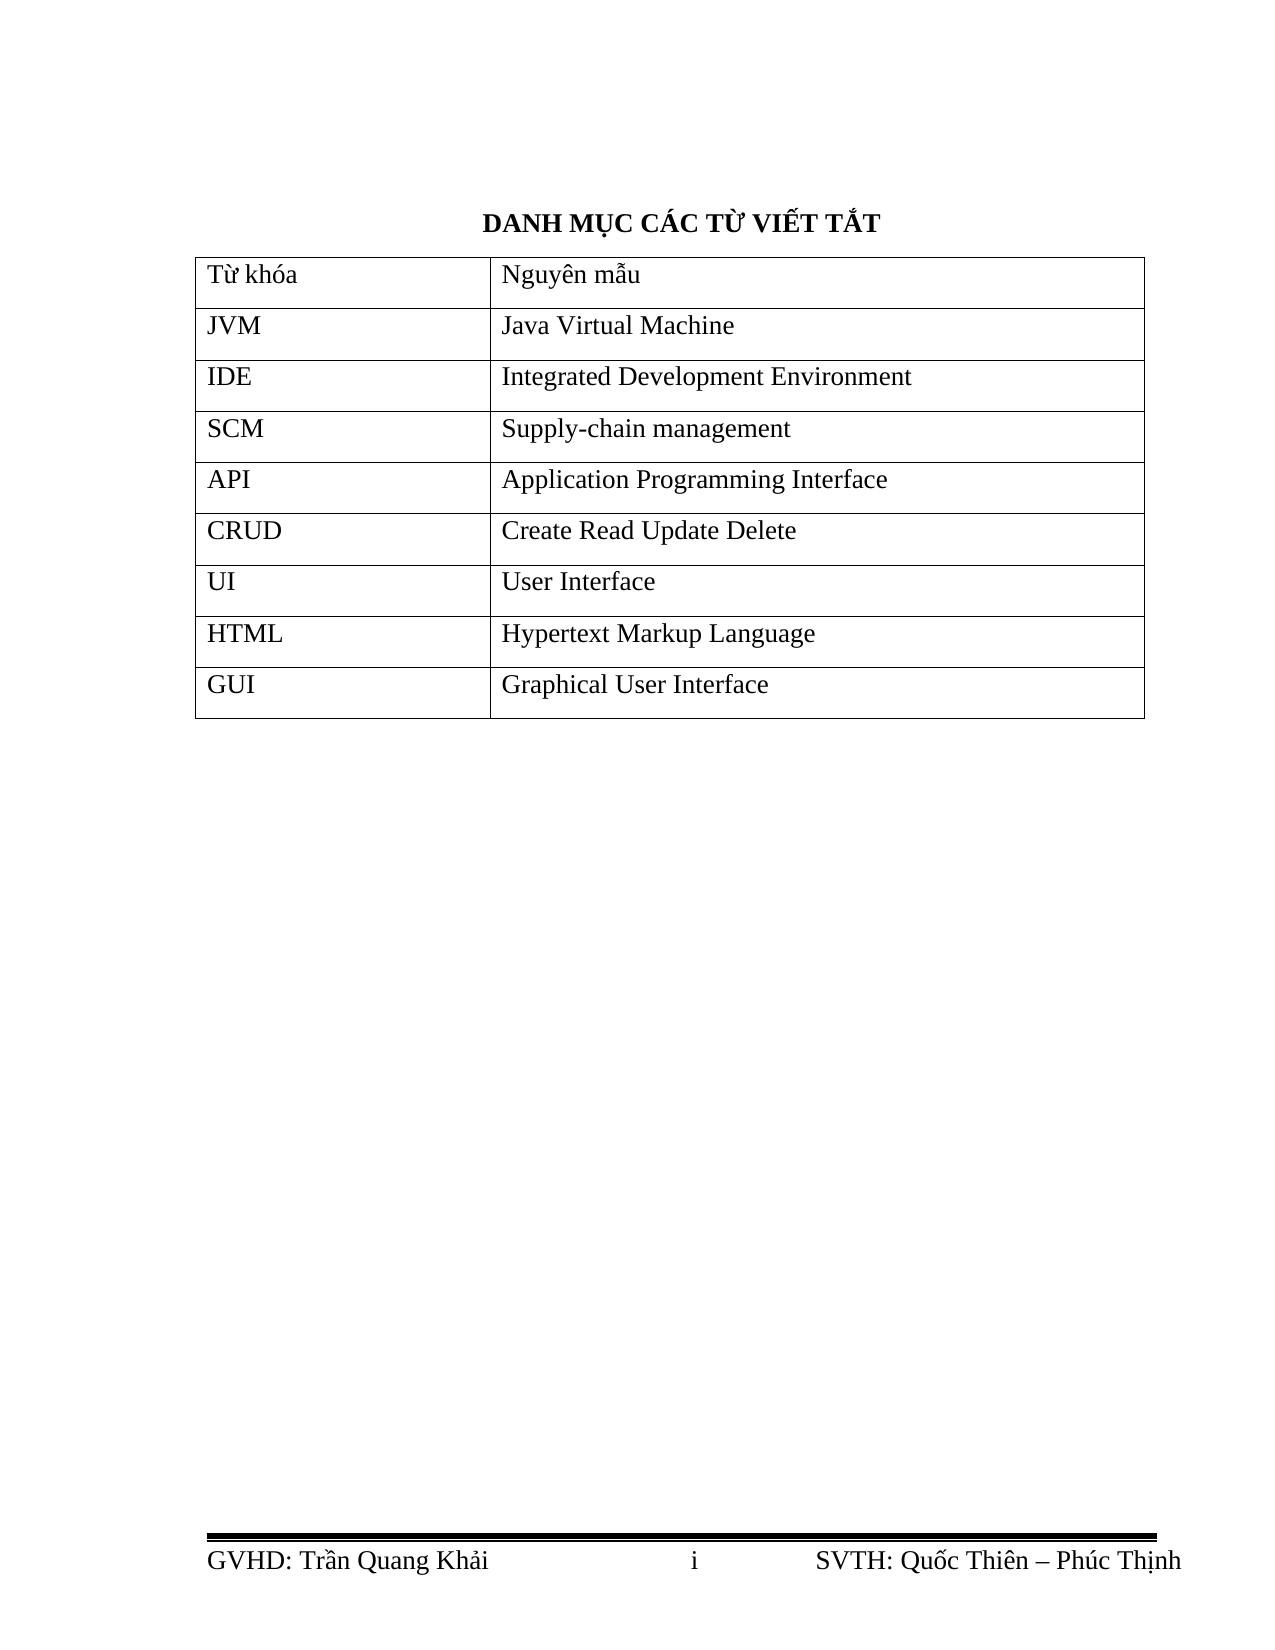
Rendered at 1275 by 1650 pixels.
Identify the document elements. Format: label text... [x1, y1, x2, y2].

table_cell User Interface [491, 566, 1144, 616]
table_cell Supply-chain management [491, 412, 1144, 462]
table_header Nguyên mẫu [491, 258, 1144, 308]
text DANH MỤC CÁC TỪ VIẾT TẮT [207, 207, 1157, 238]
table_cell Application Programming Interface [491, 463, 1144, 513]
table_cell UI [196, 566, 490, 616]
table_header Từ khóa [196, 258, 490, 308]
table_cell HTML [196, 617, 490, 667]
table_cell SCM [196, 412, 490, 462]
table_cell Integrated Development Environment [491, 361, 1144, 411]
table_cell Java Virtual Machine [491, 309, 1144, 359]
table_cell CRUD [196, 514, 490, 564]
table_cell GUI [196, 668, 490, 718]
table_cell JVM [196, 309, 490, 359]
table_cell API [196, 463, 490, 513]
table_cell Graphical User Interface [491, 668, 1144, 718]
table_cell IDE [196, 361, 490, 411]
table_cell Create Read Update Delete [491, 514, 1144, 564]
table_cell Hypertext Markup Language [491, 617, 1144, 667]
